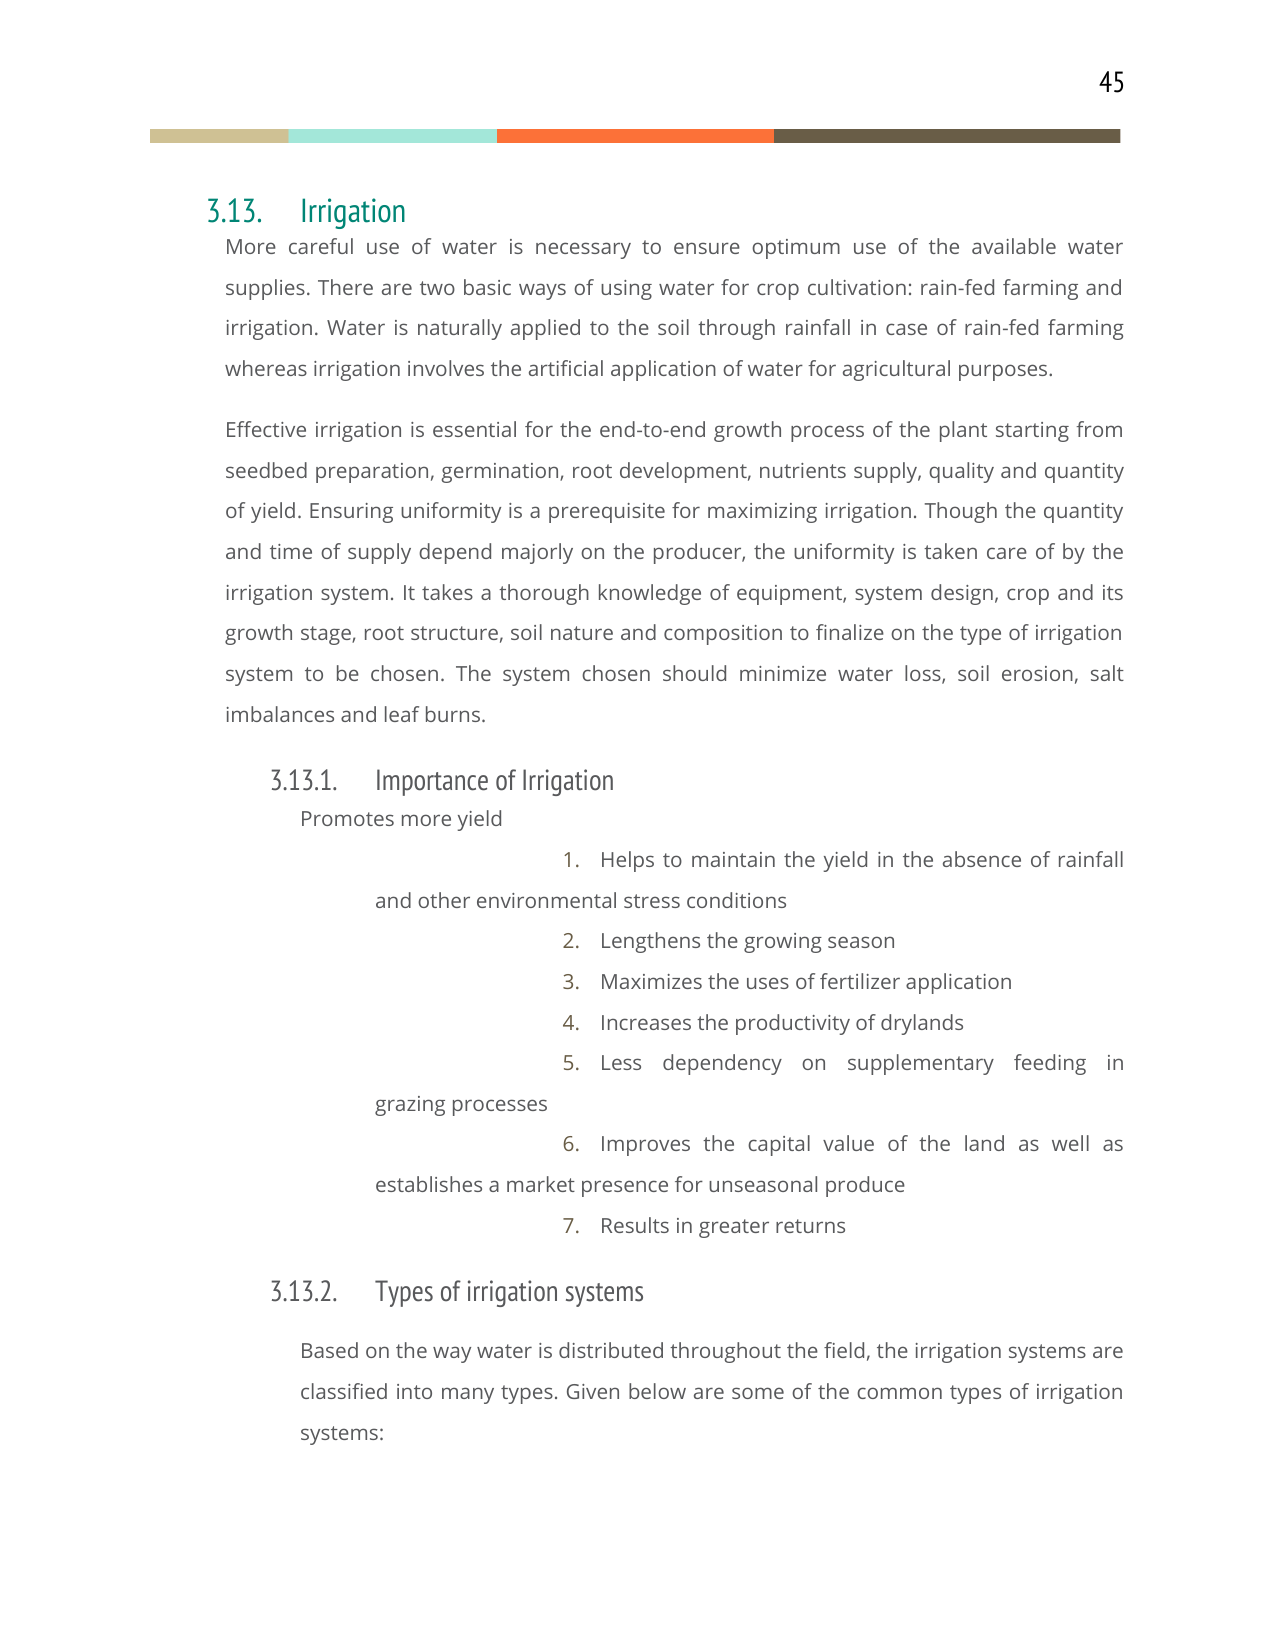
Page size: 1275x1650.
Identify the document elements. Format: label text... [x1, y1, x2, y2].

subtitle Importance of Irrigation [337, 761, 1125, 799]
list Results in greater returns [375, 1211, 1125, 1239]
list Less dependency on supplementary feeding in grazing processes [375, 1048, 1125, 1117]
list Increases the productivity of drylands [375, 1008, 1125, 1036]
text Based on the way water is distributed throughout the field, the irrigation systems are classified into many types. Given below are some of the common types of irrigation systems: [300, 1336, 1125, 1446]
list Maximizes the uses of fertilizer application [375, 967, 1125, 995]
text More careful use of water is necessary to ensure optimum use of the available water supplies. There are two basic ways of using water for crop cultivation: rain-fed farming and irrigation. Water is naturally applied to the soil through rainfall in case of rain-fed farming whereas irrigation involves the artificial application of water for agricultural purposes. [225, 232, 1125, 382]
list Improves the capital value of the land as well as establishes a market presence for unseasonal produce [375, 1129, 1125, 1198]
text Promotes more yield [300, 804, 1125, 833]
subtitle Types of irrigation systems [337, 1272, 1125, 1310]
text Effective irrigation is essential for the end-to-end growth process of the plant starting from seedbed preparation, germination, root development, nutrients supply, quality and quantity of yield. Ensuring uniformity is a prerequisite for maximizing irrigation. Though the quantity and time of supply depend majorly on the producer, the uniformity is taken care of by the irrigation system. It takes a thorough knowledge of equipment, system design, crop and its growth stage, root structure, soil nature and composition to finalize on the type of irrigation system to be chosen. The system chosen should minimize water loss, soil erosion, salt imbalances and leaf burns. [225, 415, 1125, 728]
list Helps to maintain the yield in the absence of rainfall and other environmental stress conditions [375, 845, 1125, 914]
subtitle Irrigation [262, 189, 1125, 232]
list Lengthens the growing season [375, 926, 1125, 955]
picture [150, 129, 1121, 143]
